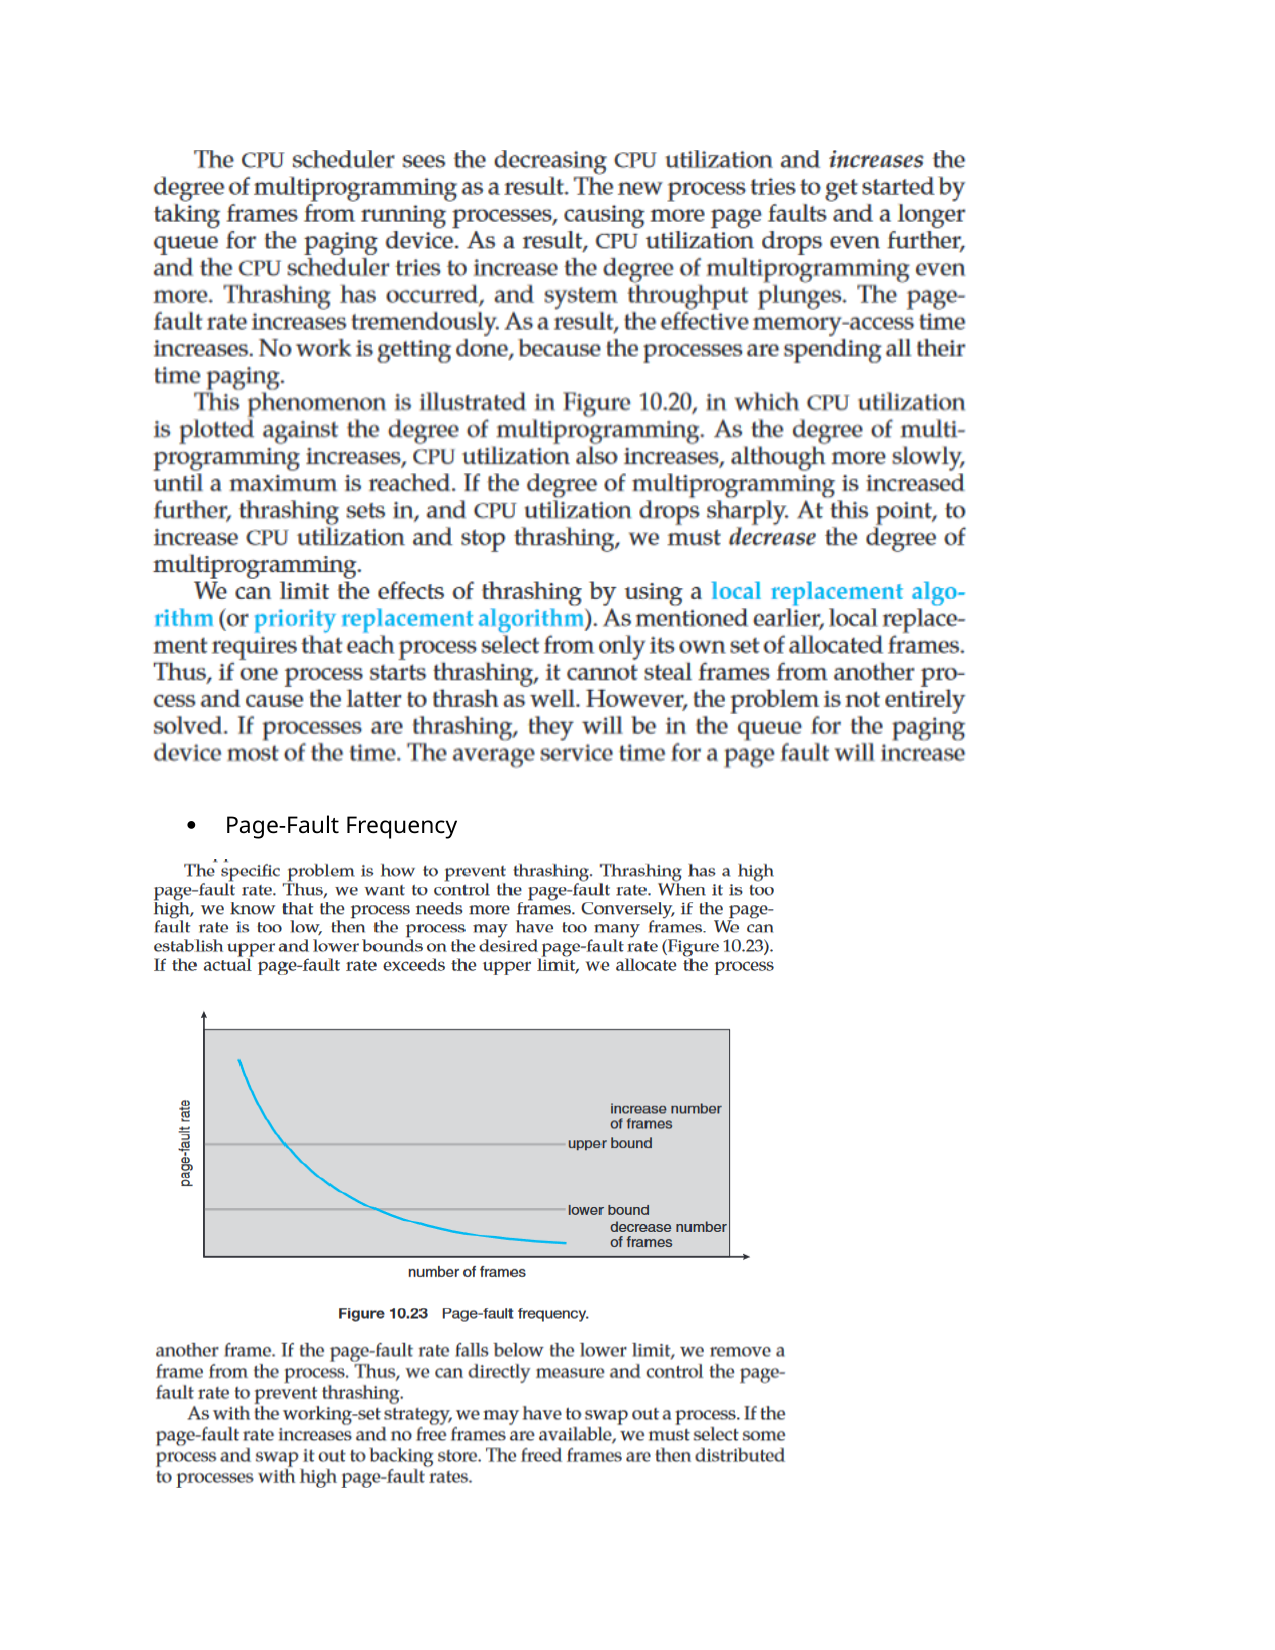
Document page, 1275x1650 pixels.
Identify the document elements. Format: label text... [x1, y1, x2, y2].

list Page-Fault Frequency [187, 809, 1125, 841]
picture [150, 859, 782, 1323]
picture [150, 150, 979, 791]
picture [150, 1341, 791, 1488]
